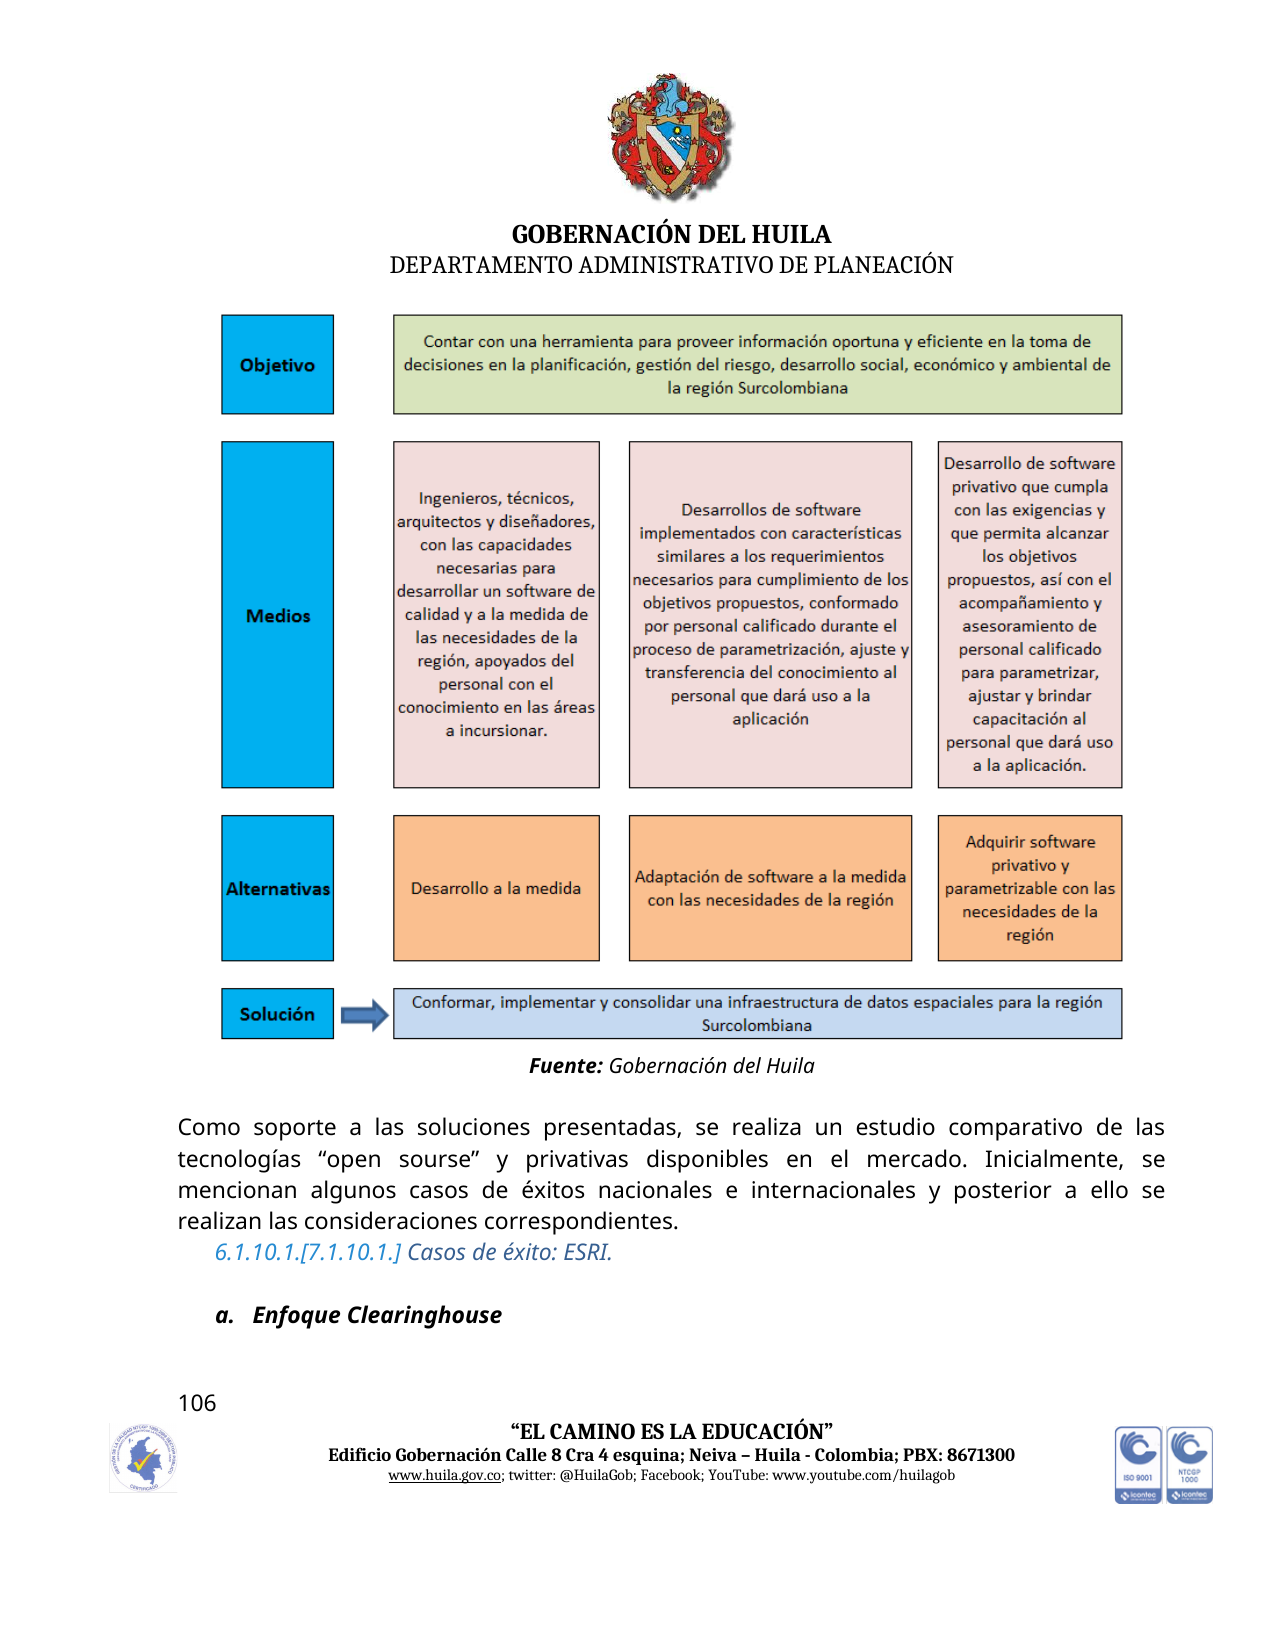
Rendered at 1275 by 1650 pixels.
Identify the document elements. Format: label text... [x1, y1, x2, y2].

picture [109, 1423, 178, 1493]
subtitle Casos de éxito: ESRI. [214, 1236, 1167, 1268]
picture [607, 73, 737, 204]
list Enfoque Clearinghouse [215, 1299, 1167, 1330]
picture [1114, 1425, 1214, 1504]
text Fuente: Gobernación del Huila [177, 1052, 1167, 1080]
picture [211, 310, 1133, 1052]
text Como soporte a las soluciones presentadas, se realiza un estudio comparativo de las tecnologías “open sourse” y privativas disponibles en el mercado. Inicialmente, se mencionan algunos casos de éxitos nacionales e internacionales y posterior a ello se realizan las consideraciones correspondientes. [177, 1111, 1167, 1236]
